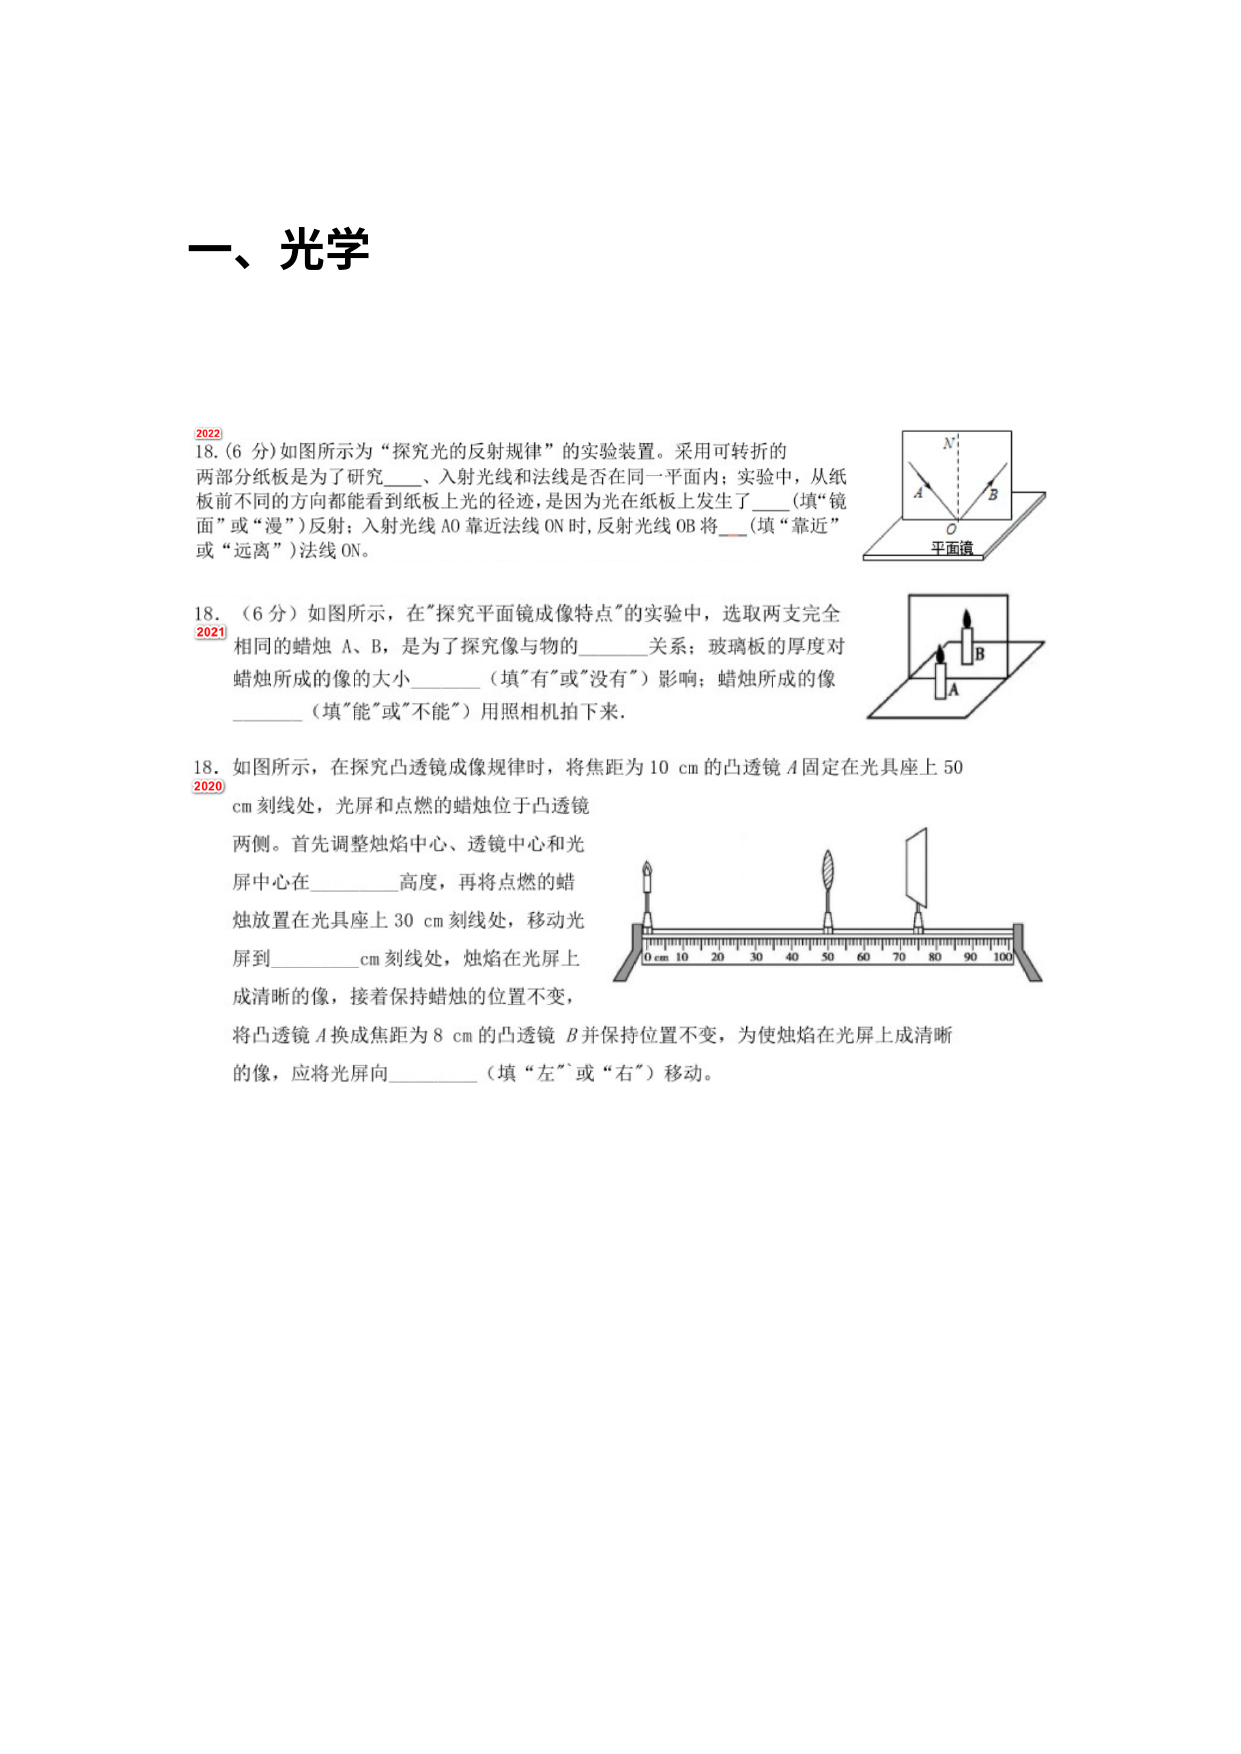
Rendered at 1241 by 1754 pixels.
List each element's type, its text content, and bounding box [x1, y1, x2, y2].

picture [187, 422, 1053, 570]
picture [187, 747, 1053, 1089]
subtitle 光学 [187, 197, 1053, 295]
picture [187, 584, 1052, 728]
